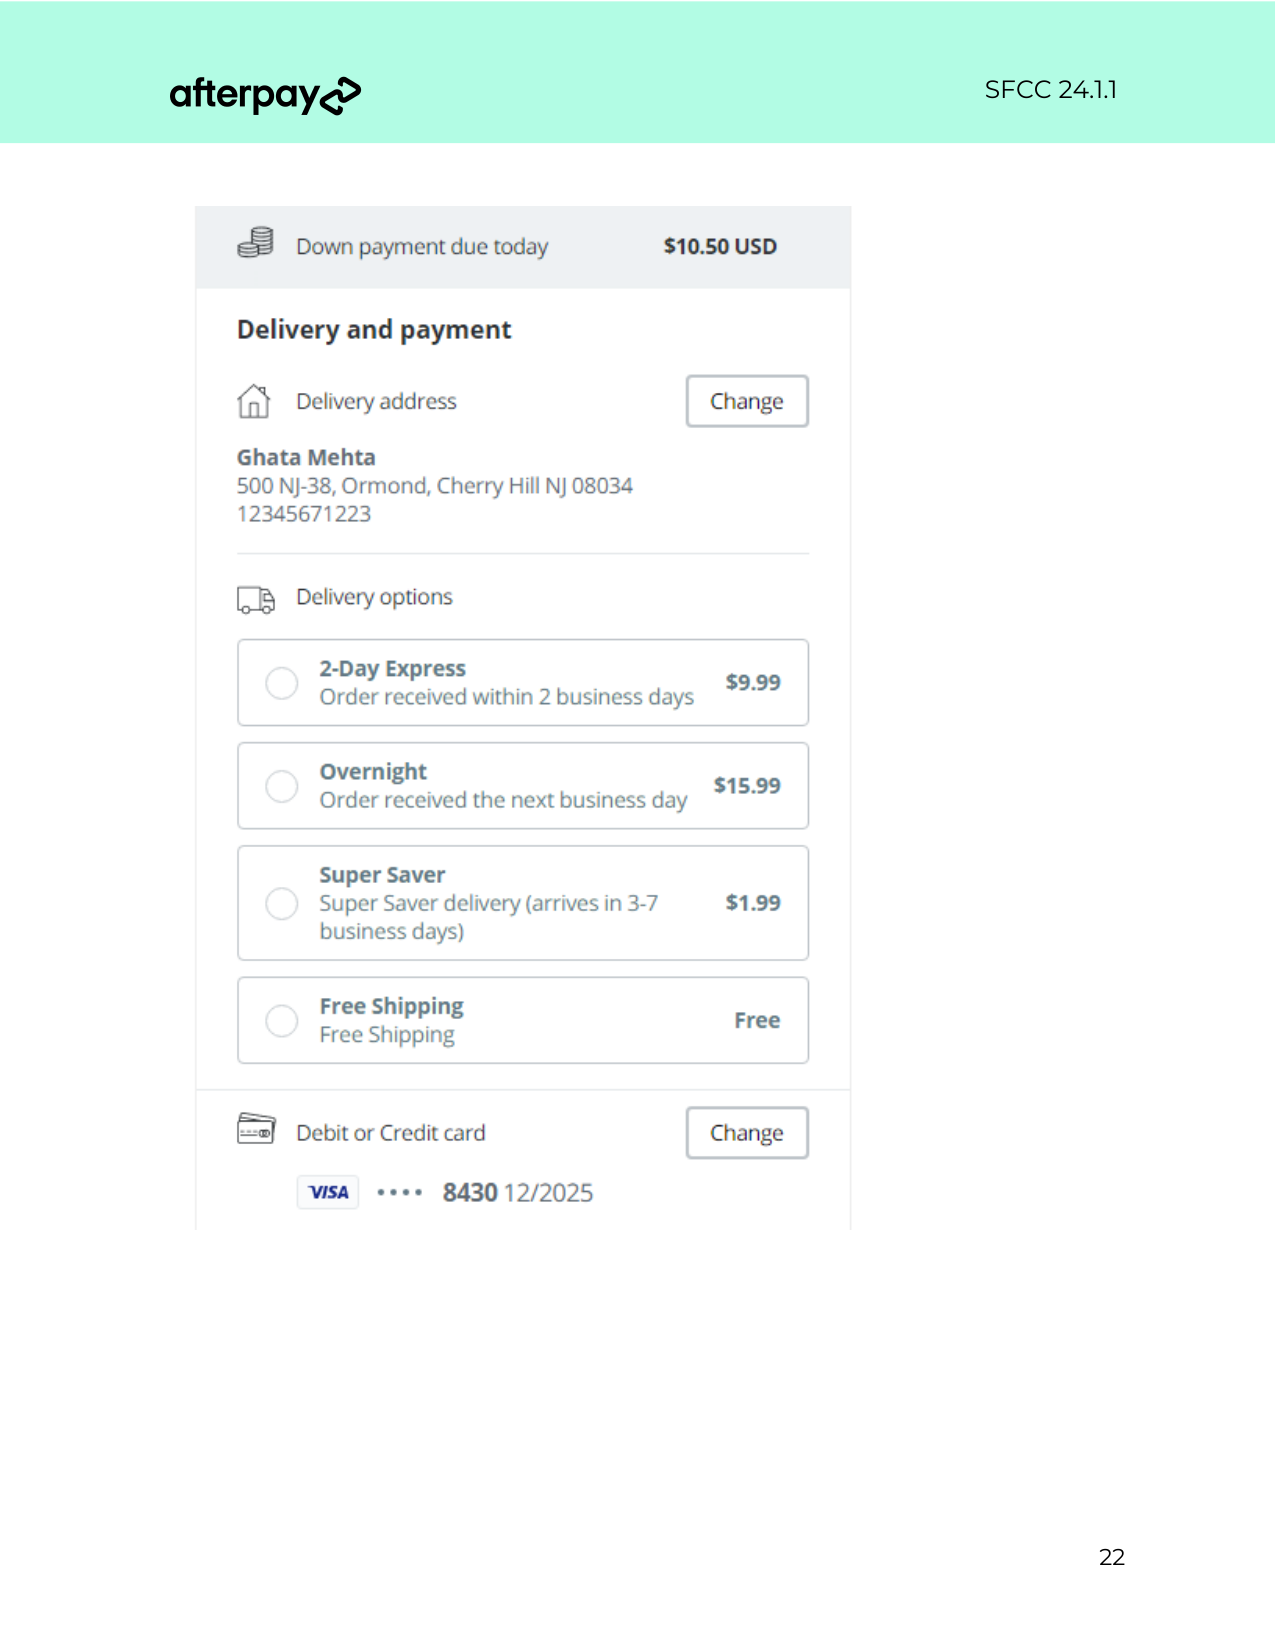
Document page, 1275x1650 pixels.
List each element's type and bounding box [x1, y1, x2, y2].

picture [150, 206, 1008, 1230]
picture [134, 48, 397, 144]
